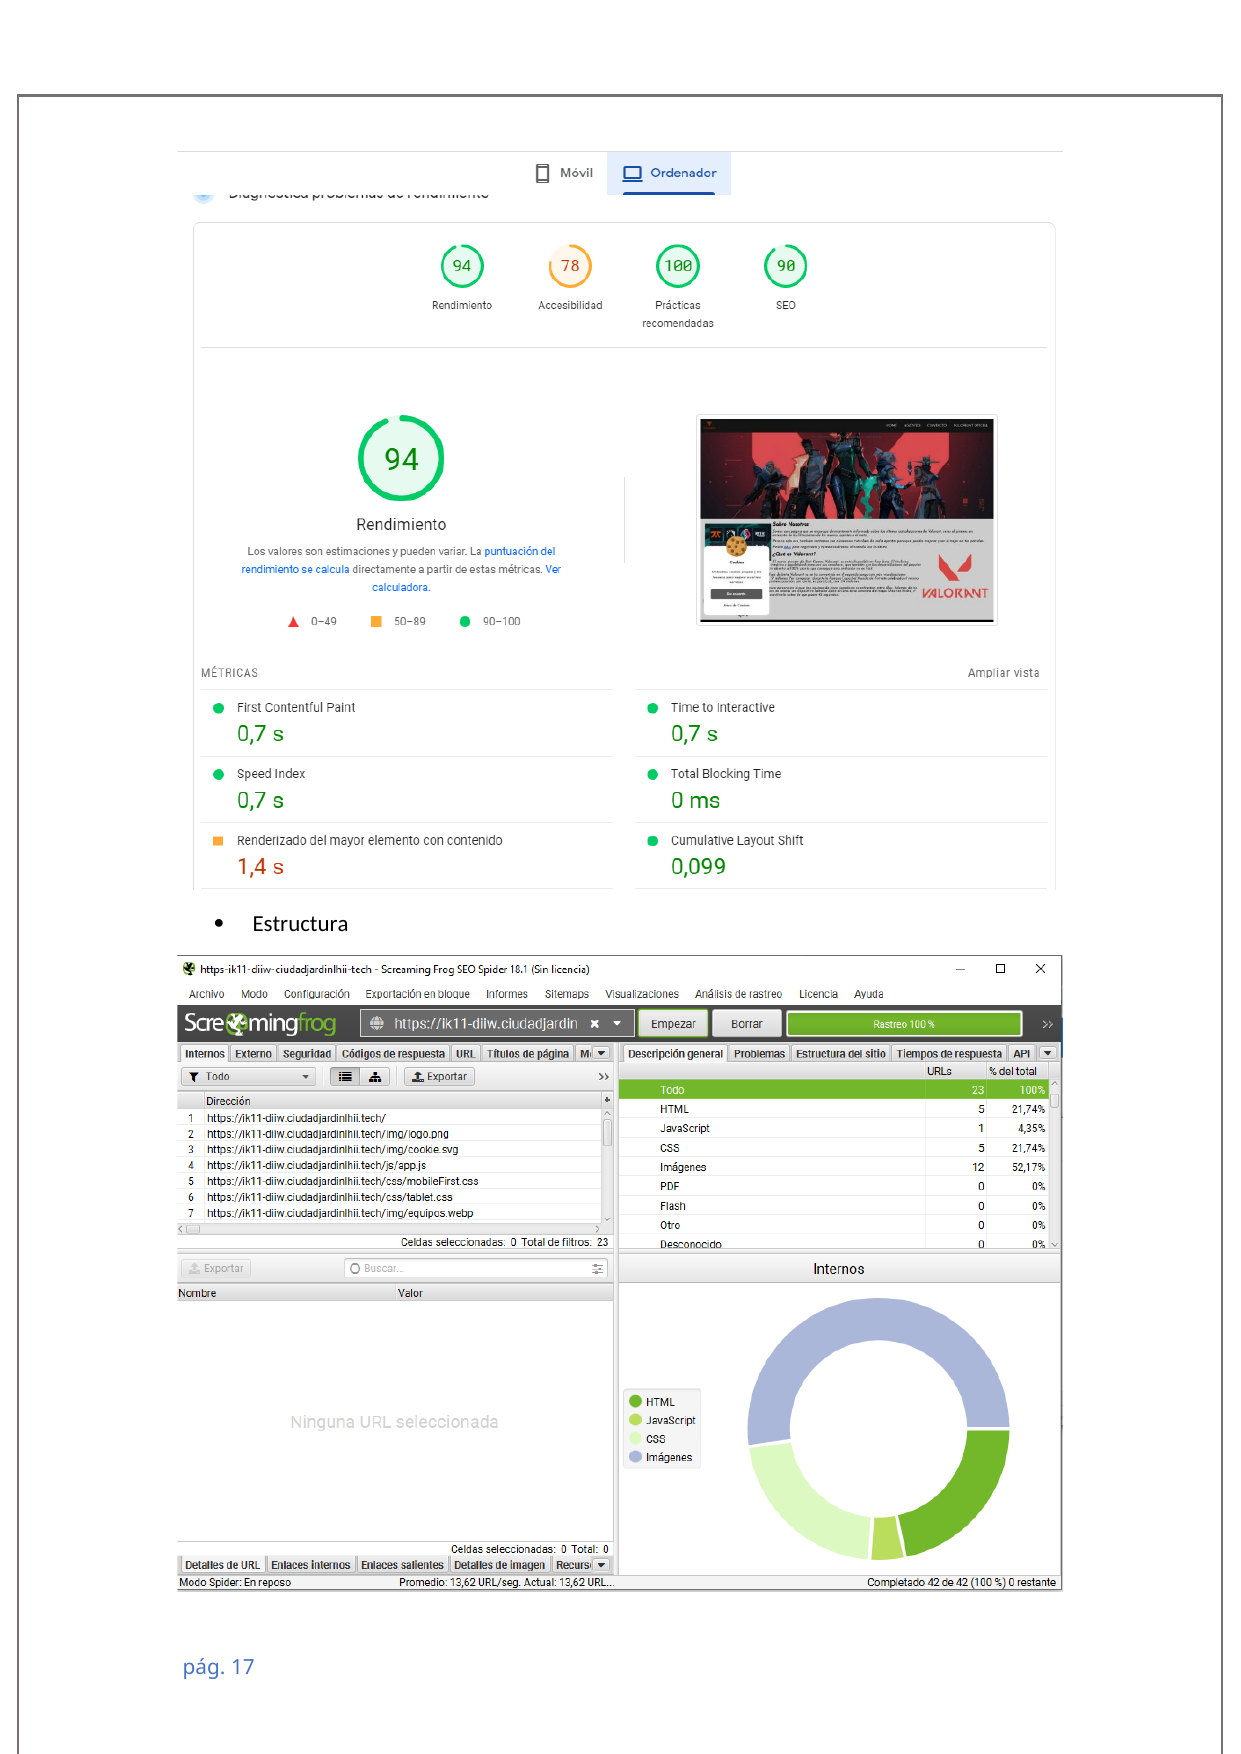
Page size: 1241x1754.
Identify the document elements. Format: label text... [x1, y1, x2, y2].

picture [177, 147, 1063, 890]
list Estructura [215, 909, 1063, 937]
picture [177, 955, 1063, 1592]
